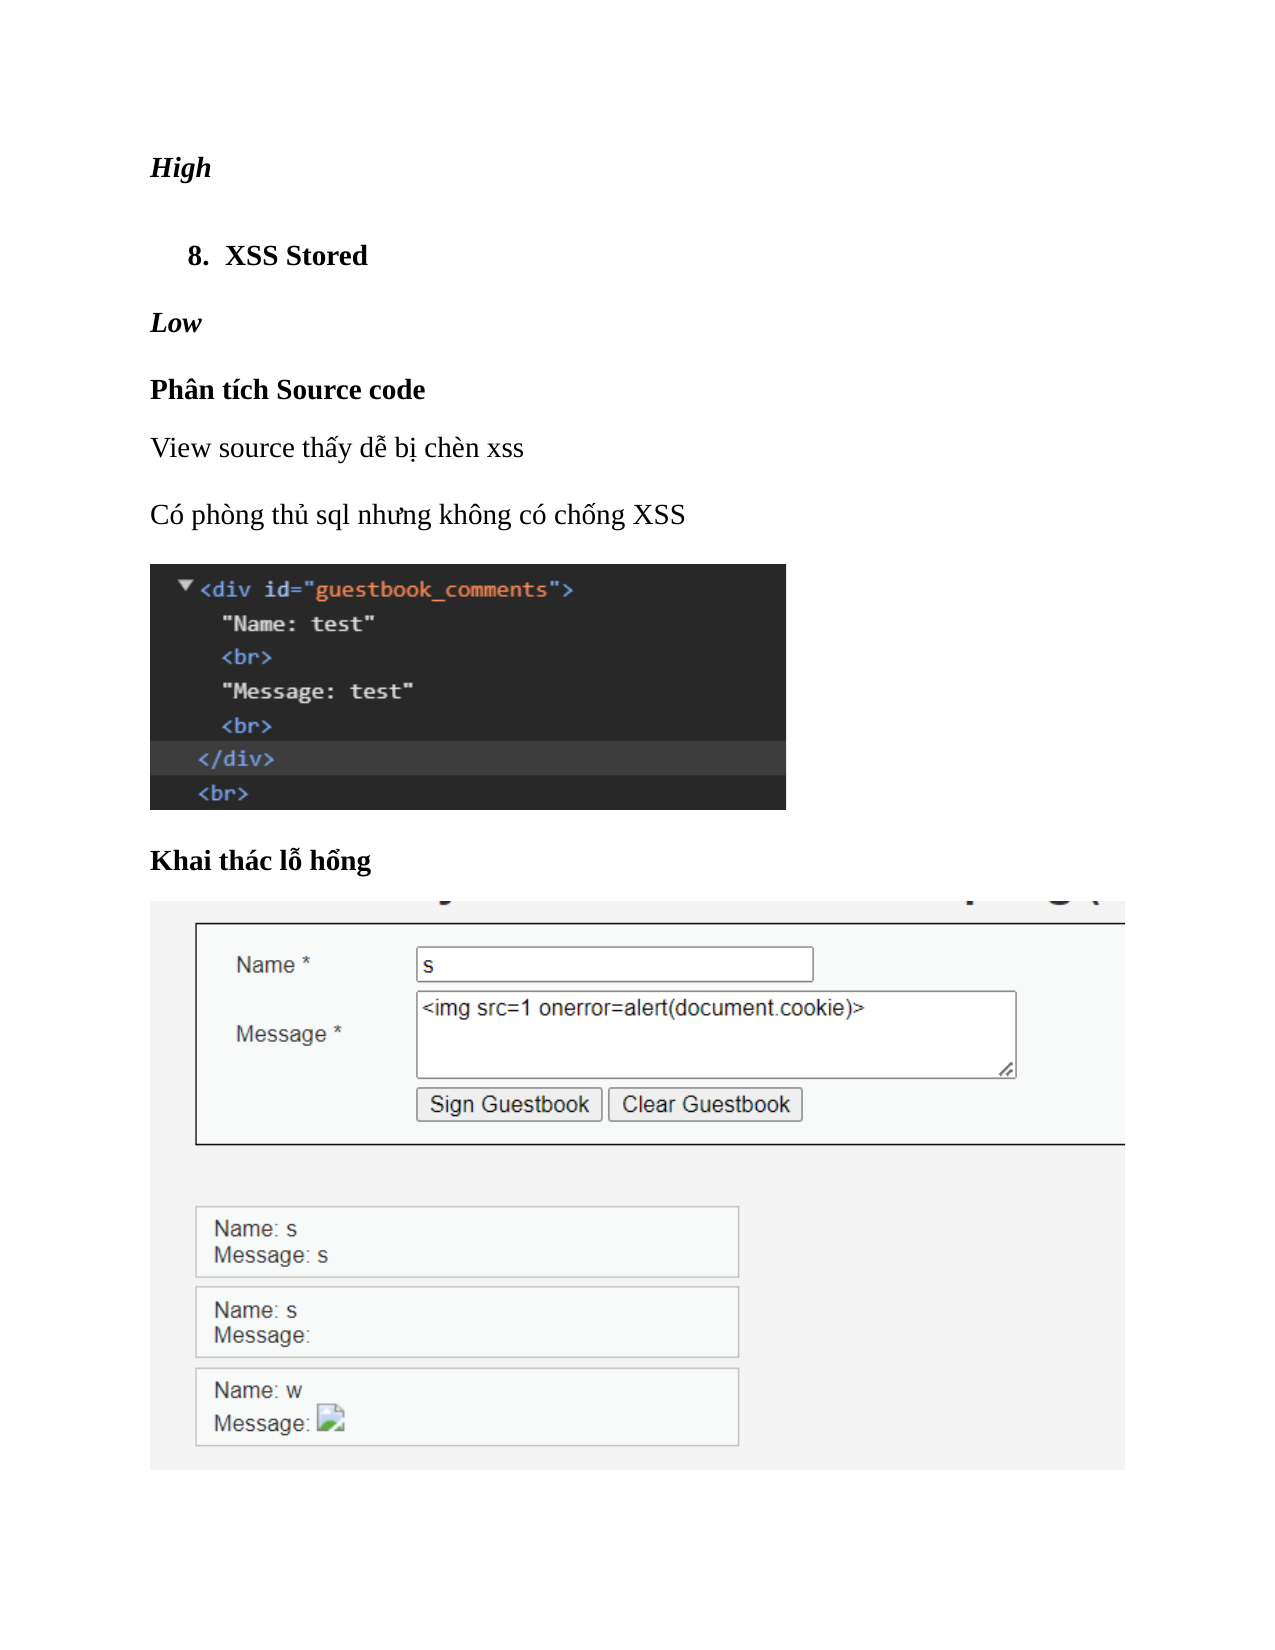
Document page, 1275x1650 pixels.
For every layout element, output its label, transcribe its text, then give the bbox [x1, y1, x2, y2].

subtitle XSS Stored [187, 238, 1125, 271]
subtitle Phân tích Source code [150, 372, 1125, 405]
text View source thấy dễ bị chèn xss [150, 430, 1125, 464]
text Có phòng thủ sql nhưng không có chống XSS [150, 497, 1125, 531]
picture [150, 564, 787, 810]
picture [150, 901, 1125, 1470]
subtitle High [150, 150, 1125, 183]
subtitle Low [150, 305, 1125, 338]
subtitle Khai thác lỗ hổng [150, 843, 1125, 877]
